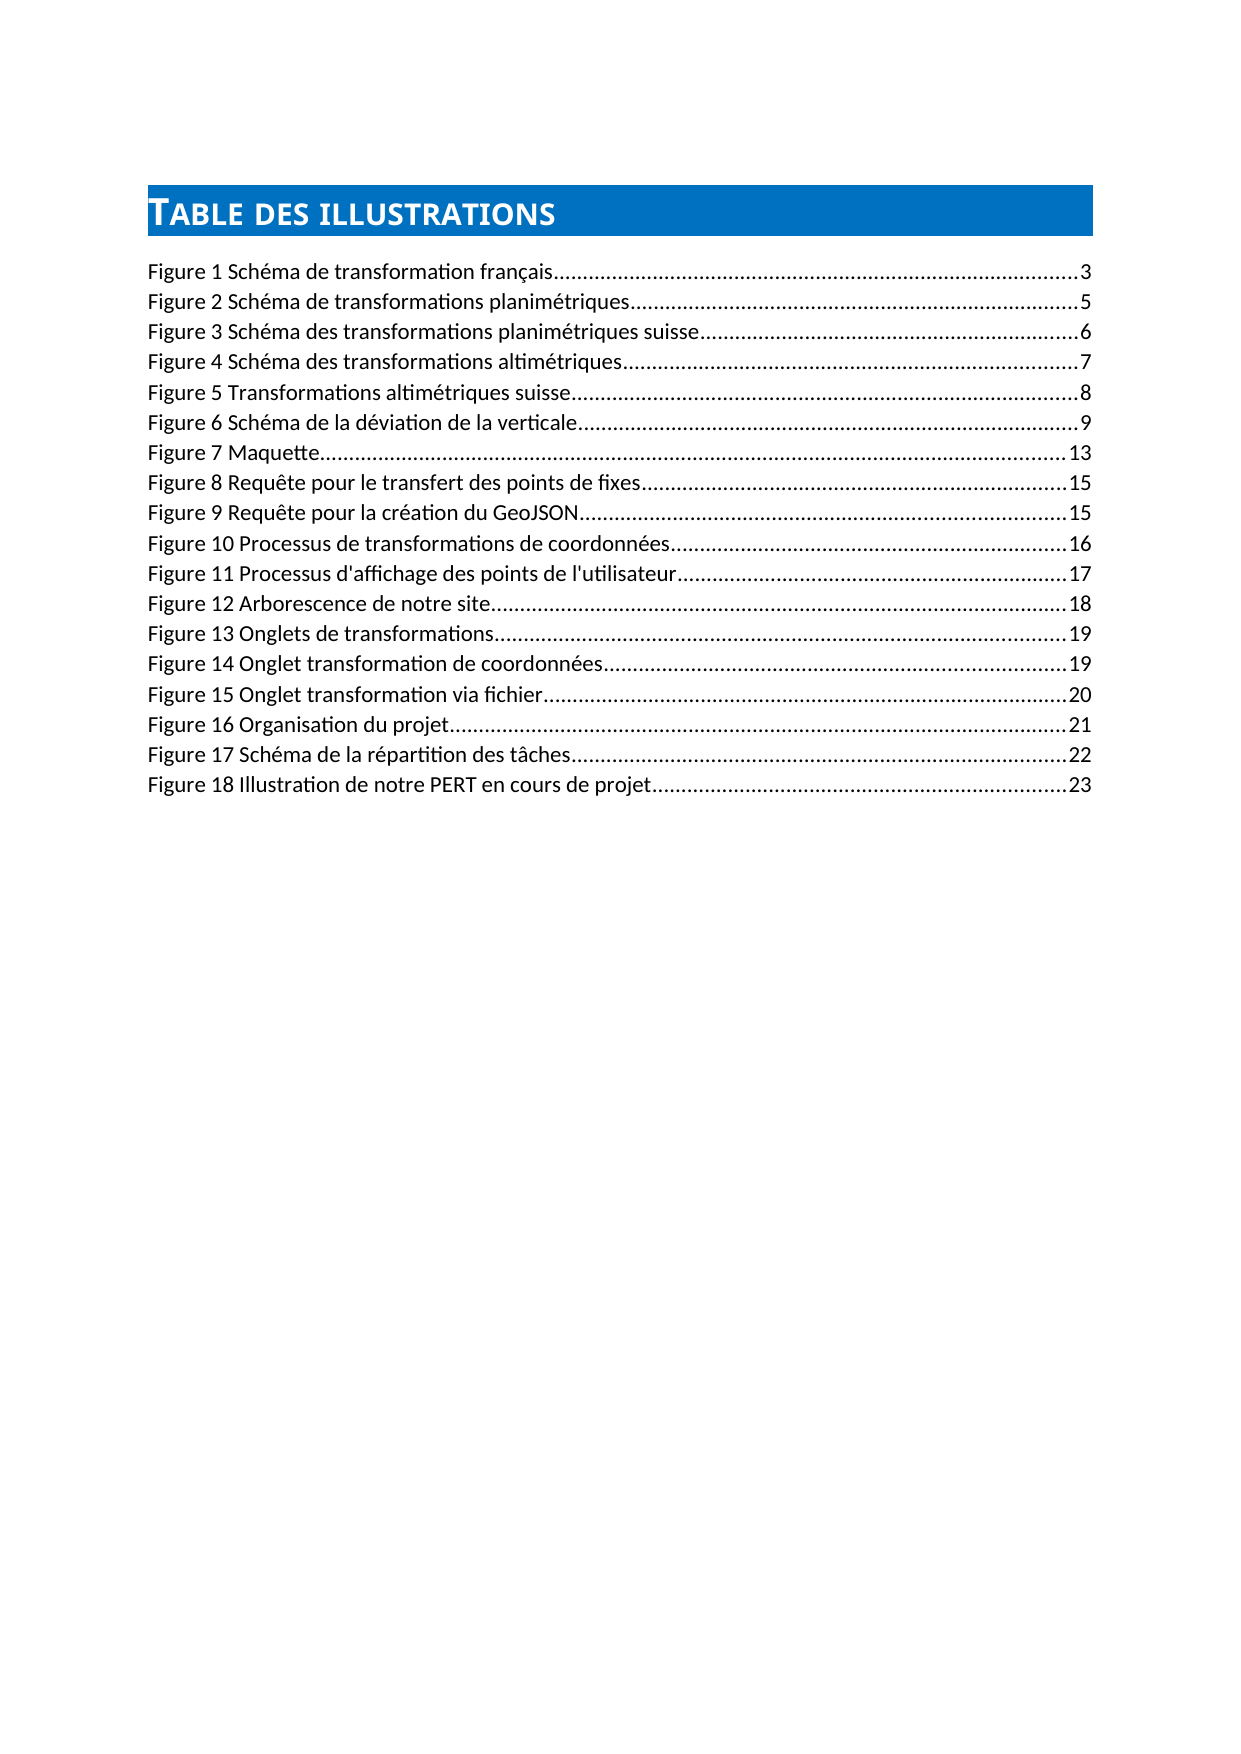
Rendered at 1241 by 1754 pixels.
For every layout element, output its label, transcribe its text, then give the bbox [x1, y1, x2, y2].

text Table des illustrations [148, 185, 1093, 236]
text Figure 5 Transformations altimétriques suisse 8 [148, 378, 1093, 406]
text Figure 14 Onglet transformation de coordonnées 19 [148, 649, 1093, 678]
text Figure 13 Onglets de transformations 19 [148, 619, 1093, 647]
text Figure 10 Processus de transformations de coordonnées 16 [148, 529, 1093, 557]
text Figure 16 Organisation du projet 21 [148, 710, 1093, 738]
text Figure 15 Onglet transformation via fichier 20 [148, 680, 1093, 708]
text Figure 7 Maquette 13 [148, 438, 1093, 466]
text Figure 12 Arborescence de notre site 18 [148, 589, 1093, 617]
text Figure 2 Schéma de transformations planimétriques 5 [148, 287, 1093, 315]
text Figure 18 Illustration de notre PERT en cours de projet 23 [148, 770, 1093, 798]
text Figure 11 Processus d'affichage des points de l'utilisateur 17 [148, 559, 1093, 587]
text Figure 3 Schéma des transformations planimétriques suisse 6 [148, 317, 1093, 345]
text Figure 17 Schéma de la répartition des tâches 22 [148, 740, 1093, 768]
text Figure 8 Requête pour le transfert des points de fixes 15 [148, 468, 1093, 496]
text Figure 9 Requête pour la création du GeoJSON 15 [148, 498, 1093, 527]
text Figure 4 Schéma des transformations altimétriques 7 [148, 347, 1093, 376]
text Figure 1 Schéma de transformation français 3 [148, 257, 1093, 285]
text Figure 6 Schéma de la déviation de la verticale 9 [148, 408, 1093, 436]
